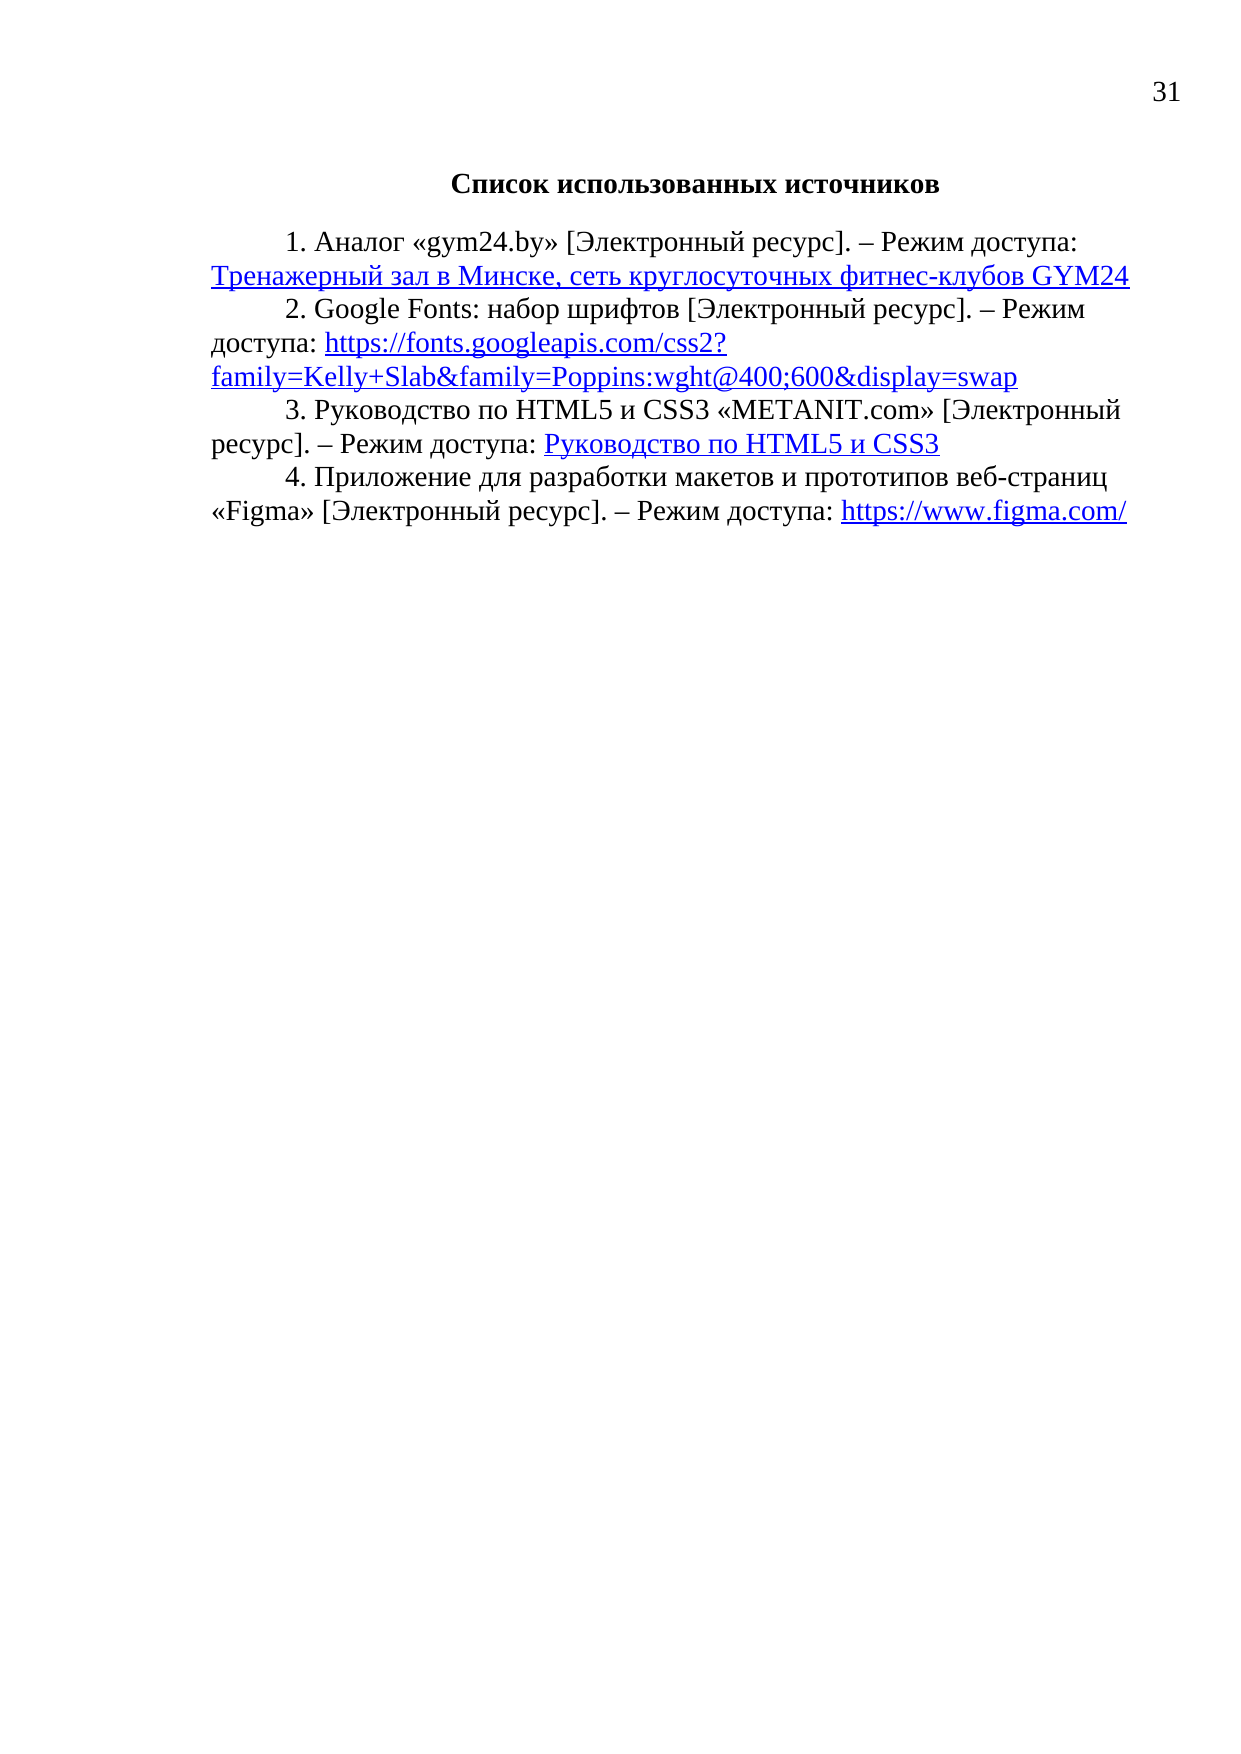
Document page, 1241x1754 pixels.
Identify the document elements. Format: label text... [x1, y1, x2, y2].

list Google Fonts: набор шрифтов [Электронный ресурс]. – Режим доступа: https://fonts.googleapis.com/css2?family=Kelly+Slab&family=Poppins:wght@400;600&display=swap [211, 292, 1181, 392]
list Руководство по HTML5 и CSS3 «METANIT.com» [Электронный ресурс]. – Режим доступа: Руководство по HTML5 и CSS3 [211, 392, 1181, 459]
list Приложение для разработки макетов и прототипов веб-страниц «Figma» [Электронный ресурс]. – Режим доступа: https://www.figma.com/ [211, 459, 1181, 526]
text Список использованных источников [136, 166, 1181, 199]
list Аналог «gym24.by» [Электронный ресурс]. – Режим доступа: Тренажерный зал в Минске, сеть круглосуточных фитнес-клубов GYM24 [211, 224, 1181, 292]
